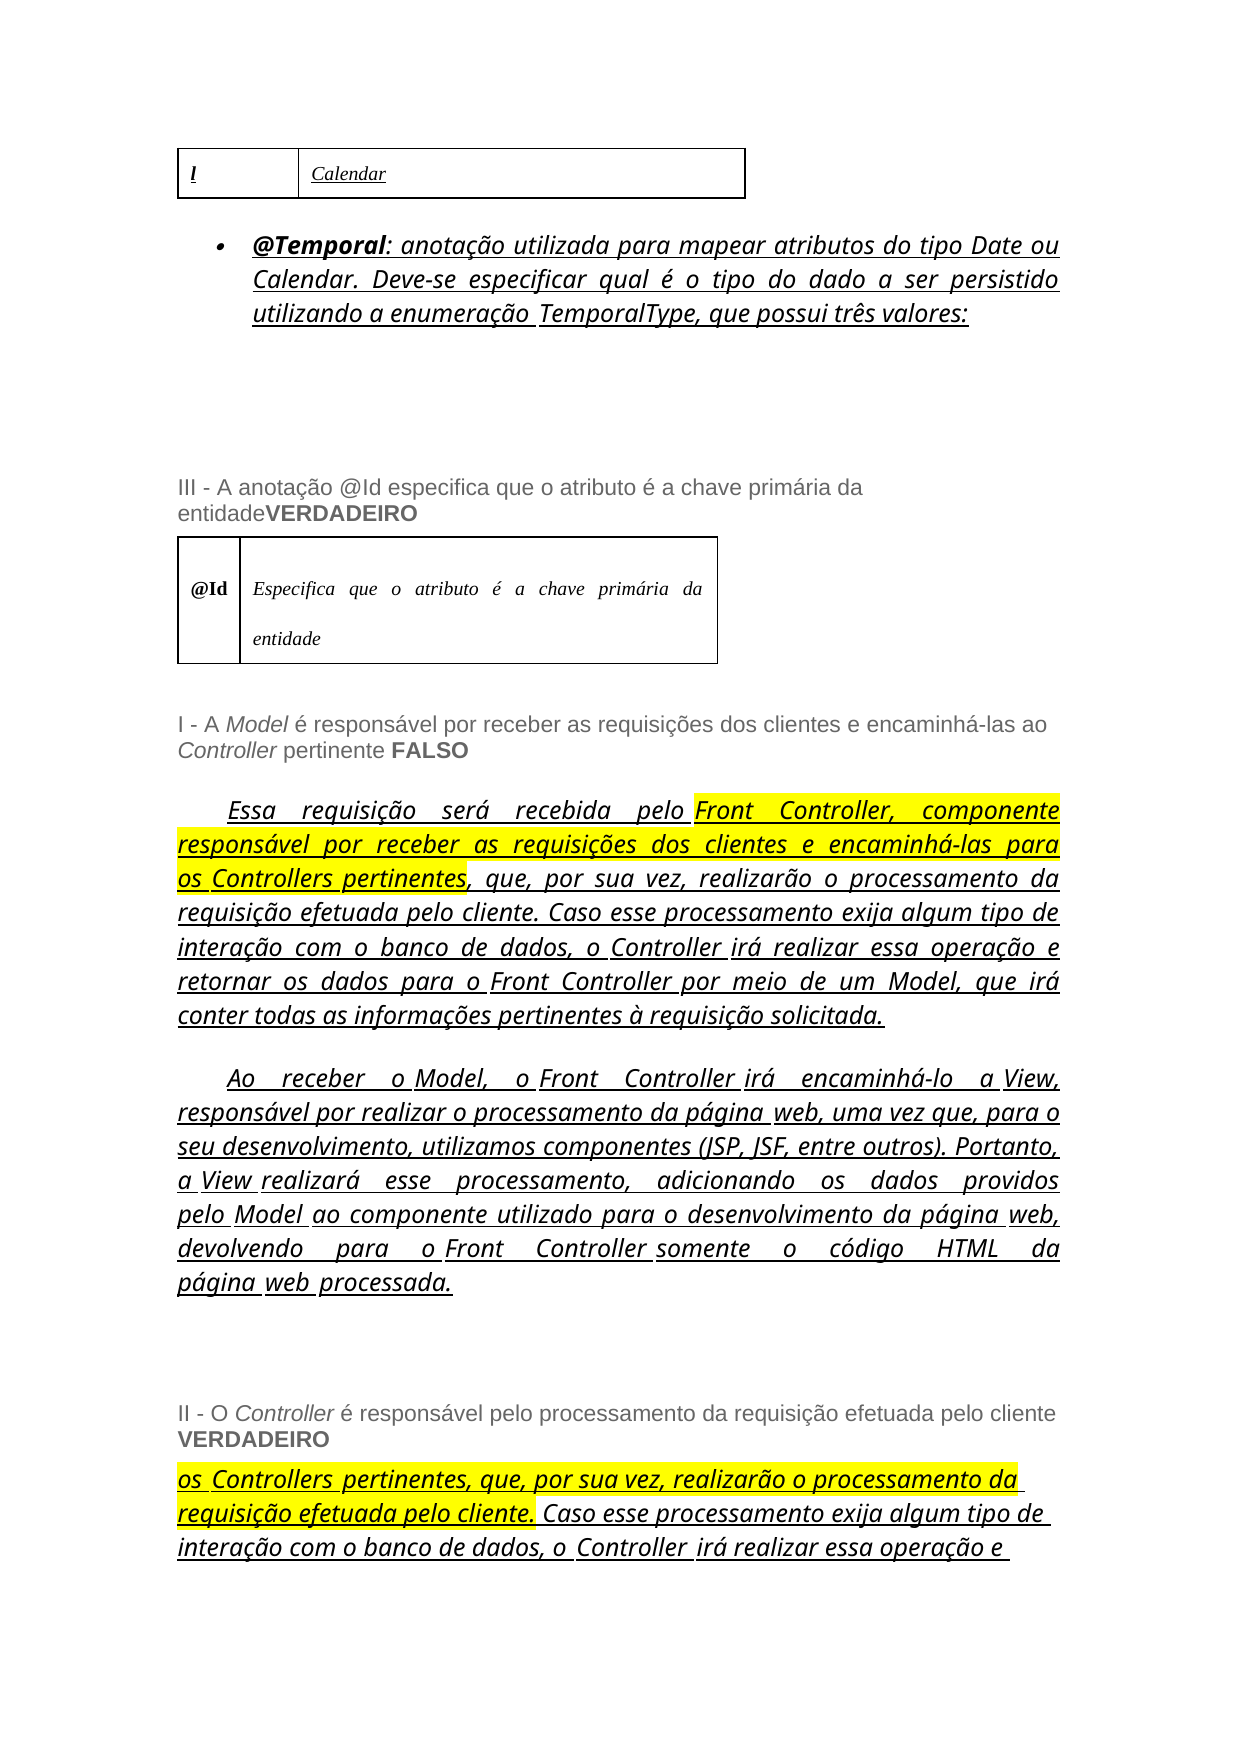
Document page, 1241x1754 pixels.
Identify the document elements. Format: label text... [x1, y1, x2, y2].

text Ao receber o Model, o Front Controller irá encaminhá-lo a View, responsável por realizar o processamento da página web, uma vez que, para o seu desenvolvimento, utilizamos componentes (JSP, JSF, entre outros). Portanto, a View realizará esse processamento, adicionando os dados providos pelo Model ao componente utilizado para o desenvolvimento da página web, devolvendo para o Front Controller somente o código HTML da página web processada. [177, 1061, 1063, 1299]
text Essa requisição será recebida pelo Front Controller, componente responsável por receber as requisições dos clientes e encaminhá-las para os Controllers pertinentes, que, por sua vez, realizarão o processamento da requisição efetuada pelo cliente. Caso esse processamento exija algum tipo de interação com o banco de dados, o Controller irá realizar essa operação e retornar os dados para o Front Controller por meio de um Model, que irá conter todas as informações pertinentes à requisição solicitada. [177, 793, 1063, 1031]
text III - A anotação @Id especifica que o atributo é a chave primária da entidadeVERDADEIRO [177, 474, 1063, 527]
table_header @Id [179, 538, 239, 663]
table_header Especifica que o atributo é a chave primária da entidade [241, 538, 717, 663]
table_header @Temporal [179, 149, 298, 197]
text II - O Controller é responsável pelo processamento da requisição efetuada pelo cliente VERDADEIRO [177, 1399, 1063, 1452]
text I - A Model é responsável por receber as requisições dos clientes e encaminhá-las ao Controller pertinente FALSO [177, 711, 1063, 764]
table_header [299, 149, 744, 197]
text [177, 1462, 1063, 1564]
list @Temporal: anotação utilizada para mapear atributos do tipo Date ou Calendar. Deve-se especificar qual é o tipo do dado a ser persistido utilizando a enumeração TemporalType, que possui três valores: [215, 228, 1063, 330]
